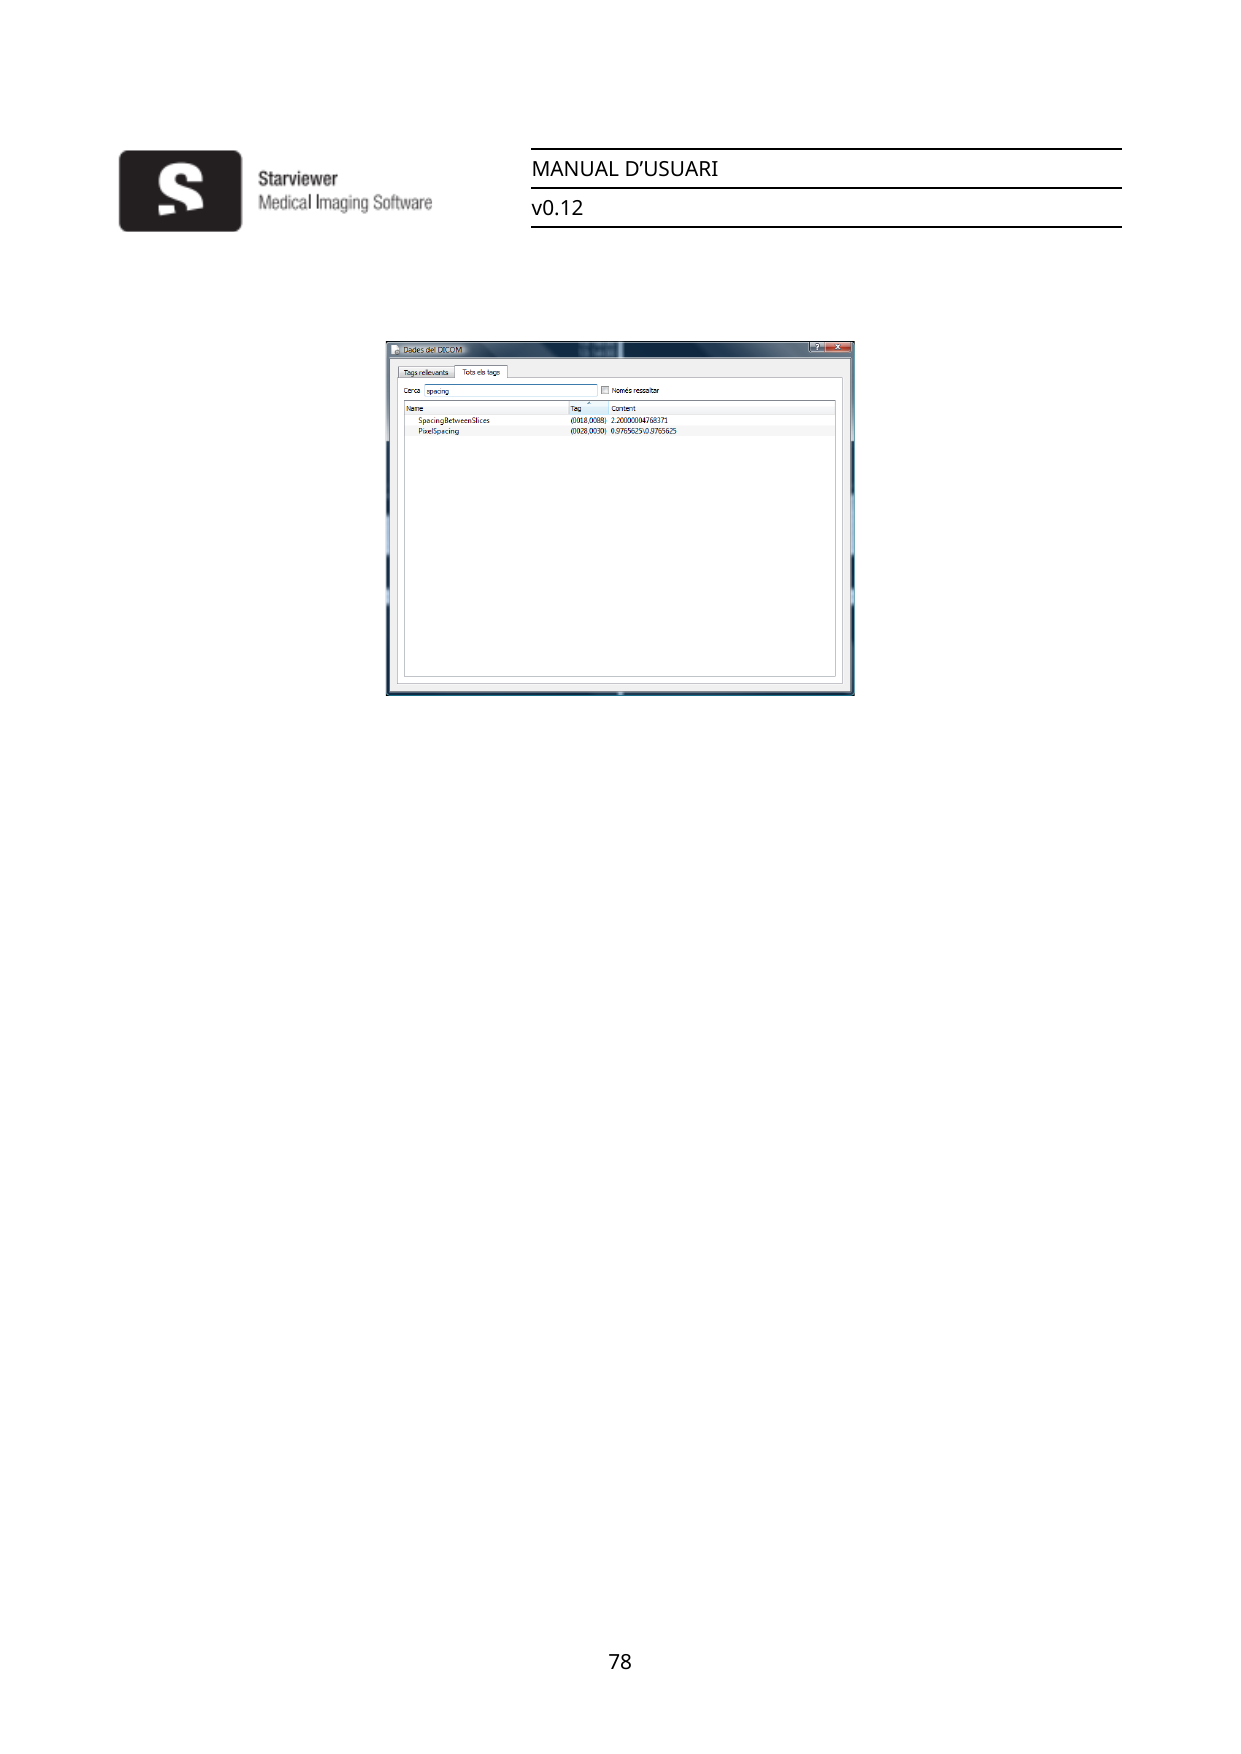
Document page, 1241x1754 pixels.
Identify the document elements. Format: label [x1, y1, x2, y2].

picture [385, 341, 855, 696]
